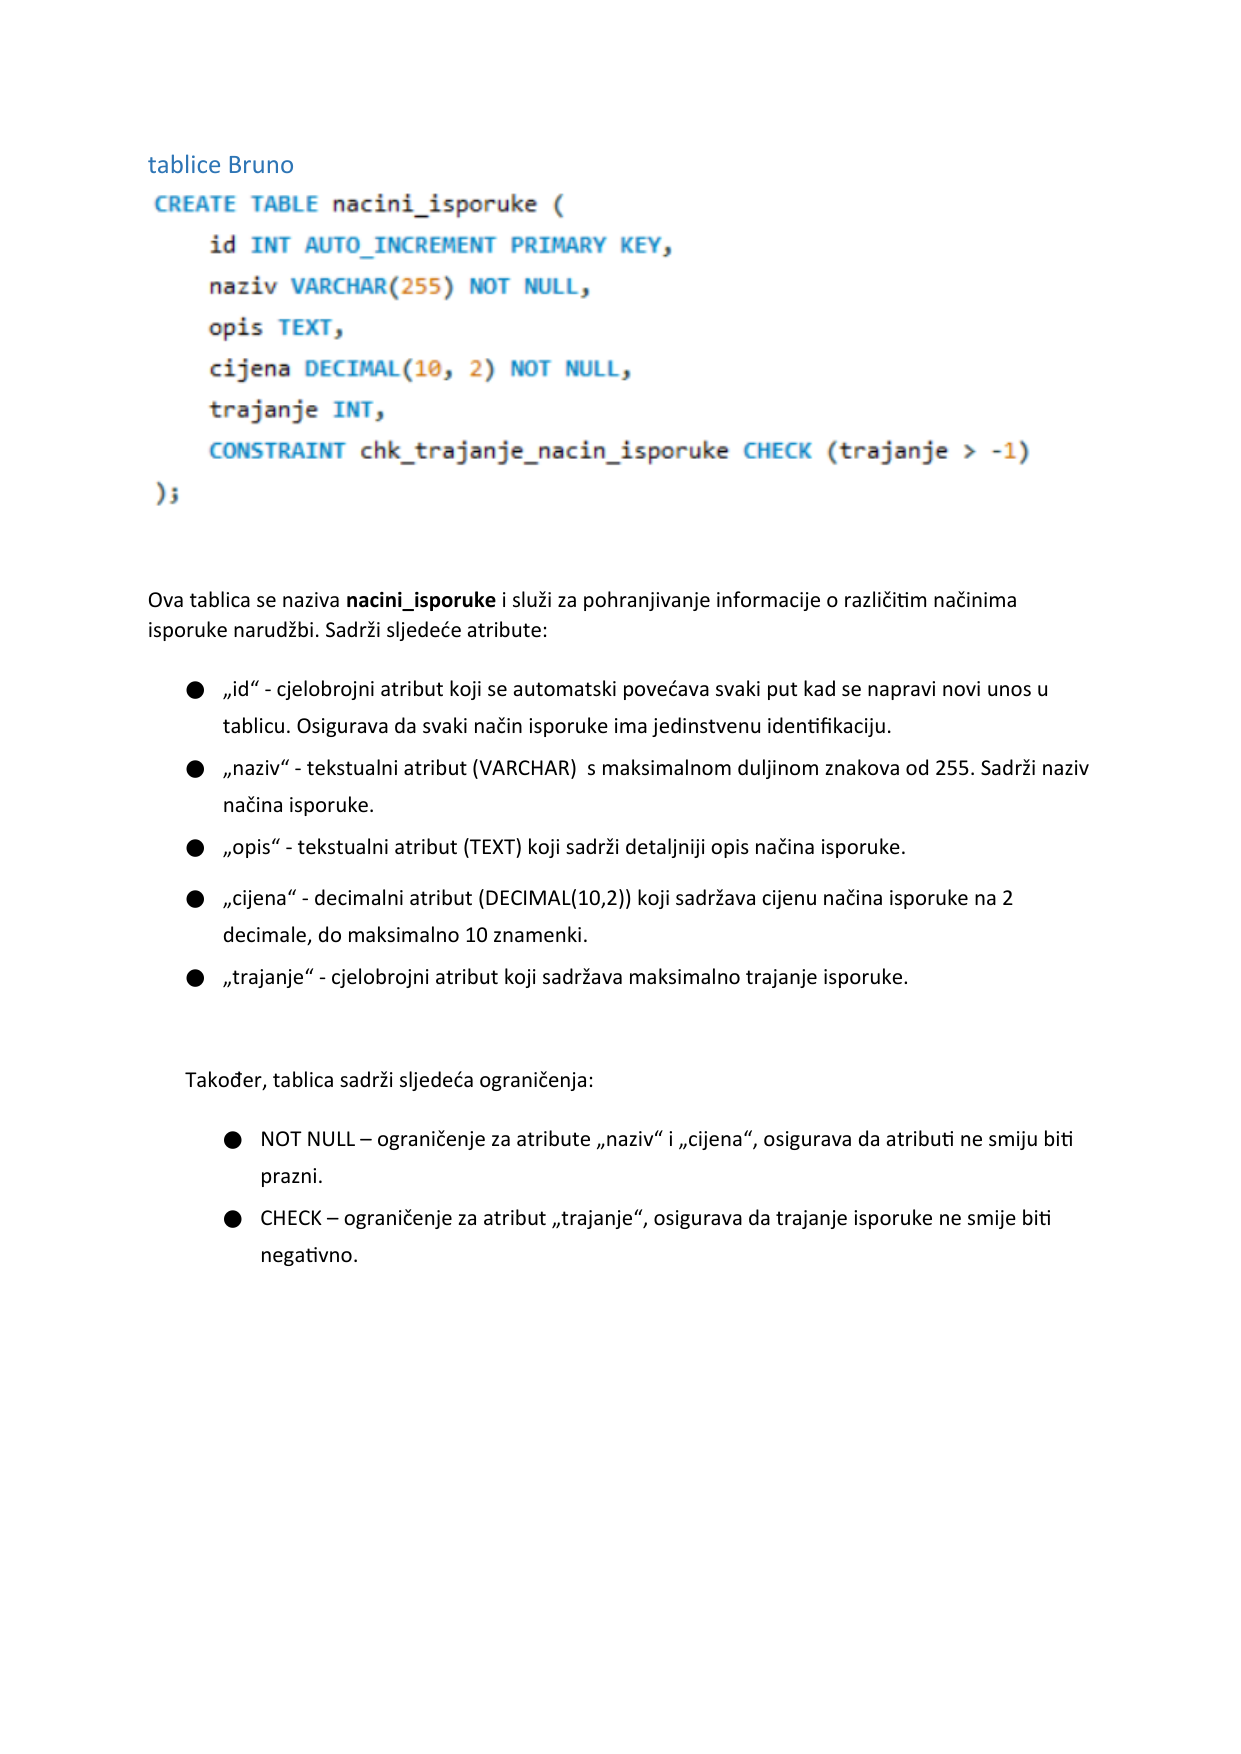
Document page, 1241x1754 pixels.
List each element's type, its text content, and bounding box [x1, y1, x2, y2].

list „cijena“ - decimalni atribut (DECIMAL(10,2)) koji sadržava cijenu načina isporuke na 2 decimale, do maksimalno 10 znamenki. [185, 871, 1093, 949]
list „trajanje“ - cjelobrojni atribut koji sadržava maksimalno trajanje isporuke. [185, 951, 1093, 998]
picture [147, 183, 1043, 520]
list „naziv“ - tekstualni atribut (VARCHAR) s maksimalnom duljinom znakova od 255. Sadrži naziv načina isporuke. [185, 741, 1093, 818]
list NOT NULL – ograničenje za atribute „naziv“ i „cijena“, osigurava da atributi ne smiju biti prazni. [223, 1112, 1093, 1189]
list „opis“ - tekstualni atribut (TEXT) koji sadrži detaljniji opis načina isporuke. [185, 821, 1093, 868]
list CHECK – ograničenje za atribut „trajanje“, osigurava da trajanje isporuke ne smije biti negativno. [223, 1191, 1093, 1268]
subtitle tablice Bruno [148, 148, 1093, 181]
text Također, tablica sadrži sljedeća ograničenja: [185, 1065, 1093, 1093]
list „id“ - cjelobrojni atribut koji se automatski povećava svaki put kad se napravi novi unos u tablicu. Osigurava da svaki način isporuke ima jedinstvenu identifikaciju. [185, 662, 1093, 739]
text Ova tablica se naziva nacini_isporuke i služi za pohranjivanje informacije o različitim načinima isporuke narudžbi. Sadrži sljedeće atribute: [148, 585, 1093, 643]
